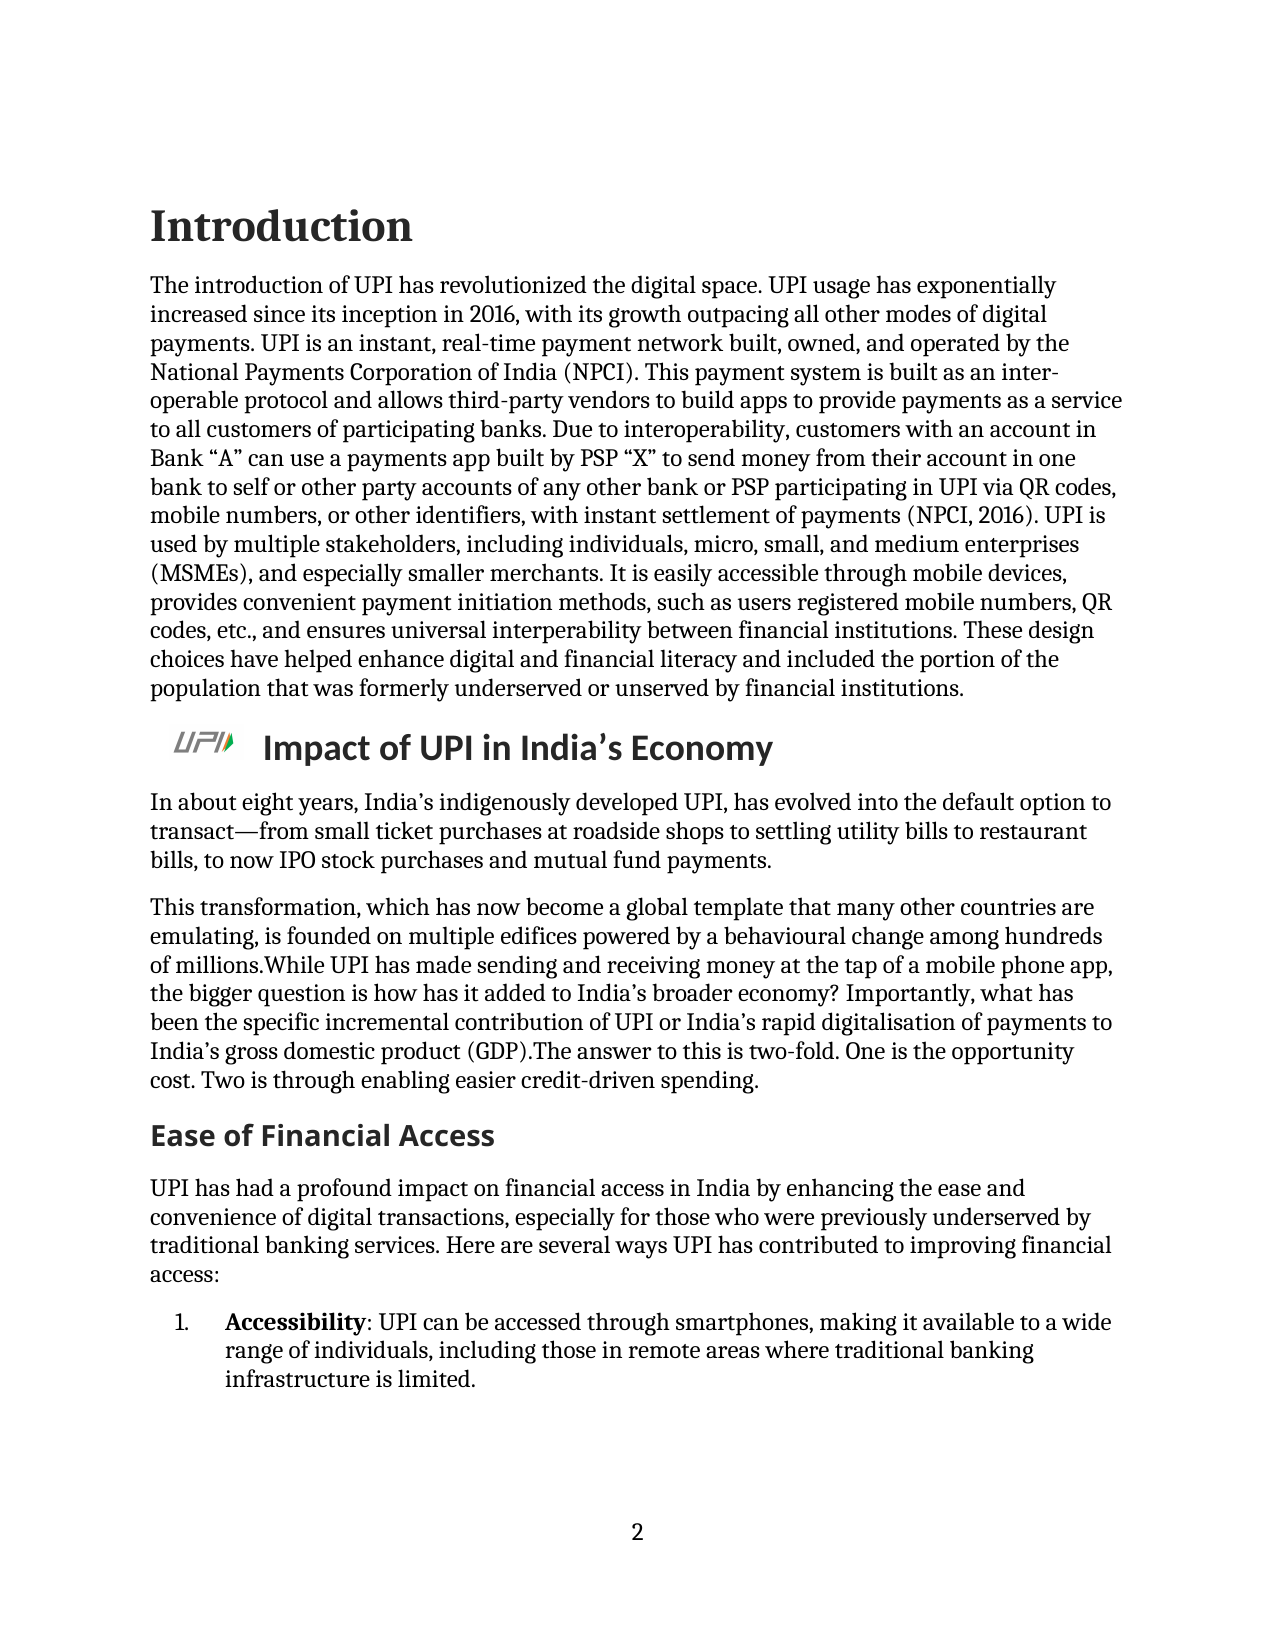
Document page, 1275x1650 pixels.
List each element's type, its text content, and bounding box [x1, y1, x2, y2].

picture [168, 724, 244, 760]
text In about eight years, India’s indigenously developed UPI, has evolved into the default option to transact—from small ticket purchases at roadside shops to settling utility bills to restaurant bills, to now IPO stock purchases and mutual fund payments. [150, 788, 1125, 874]
text The introduction of UPI has revolutionized the digital space. UPI usage has exponentially increased since its inception in 2016, with its growth outpacing all other modes of digital payments. UPI is an instant, real-time payment network built, owned, and operated by the National Payments Corporation of India (NPCI). This payment system is built as an inter-operable protocol and allows third-party vendors to build apps to provide payments as a service to all customers of participating banks. Due to interoperability, customers with an account in Bank “A” can use a payments app built by PSP “X” to send money from their account in one bank to self or other party accounts of any other bank or PSP participating in UPI via QR codes, mobile numbers, or other identifiers, with instant settlement of payments (NPCI, 2016). UPI is used by multiple stakeholders, including individuals, micro, small, and medium enterprises (MSMEs), and especially smaller merchants. It is easily accessible through mobile devices, provides convenient payment initiation methods, such as users registered mobile numbers, QR codes, etc., and ensures universal interperability between financial institutions. These design choices have helped enhance digital and financial literacy and included the portion of the population that was formerly underserved or unserved by financial institutions. [150, 271, 1125, 703]
list Accessibility: UPI can be accessed through smartphones, making it available to a wide range of individuals, including those in remote areas where traditional banking infrastructure is limited. [175, 1307, 1125, 1394]
text UPI has had a profound impact on financial access in India by enhancing the ease and convenience of digital transactions, especially for those who were previously underserved by traditional banking services. Here are several ways UPI has contributed to improving financial access: [150, 1174, 1125, 1289]
text This transformation, which has now become a global template that many other countries are emulating, is founded on multiple edifices powered by a behavioural change among hundreds of millions.While UPI has made sending and receiving money at the tap of a mobile phone app, the bigger question is how has it added to India’s broader economy? Importantly, what has been the specific incremental contribution of UPI or India’s rapid digitalisation of payments to India’s gross domestic product (GDP).The answer to this is two-fold. One is the opportunity cost. Two is through enabling easier credit-driven spending. [150, 893, 1125, 1094]
subtitle Ease of Financial Access [150, 1115, 1125, 1155]
subtitle Impact of UPI in India’s Economy [150, 723, 1125, 769]
subtitle Introduction [150, 200, 1125, 253]
